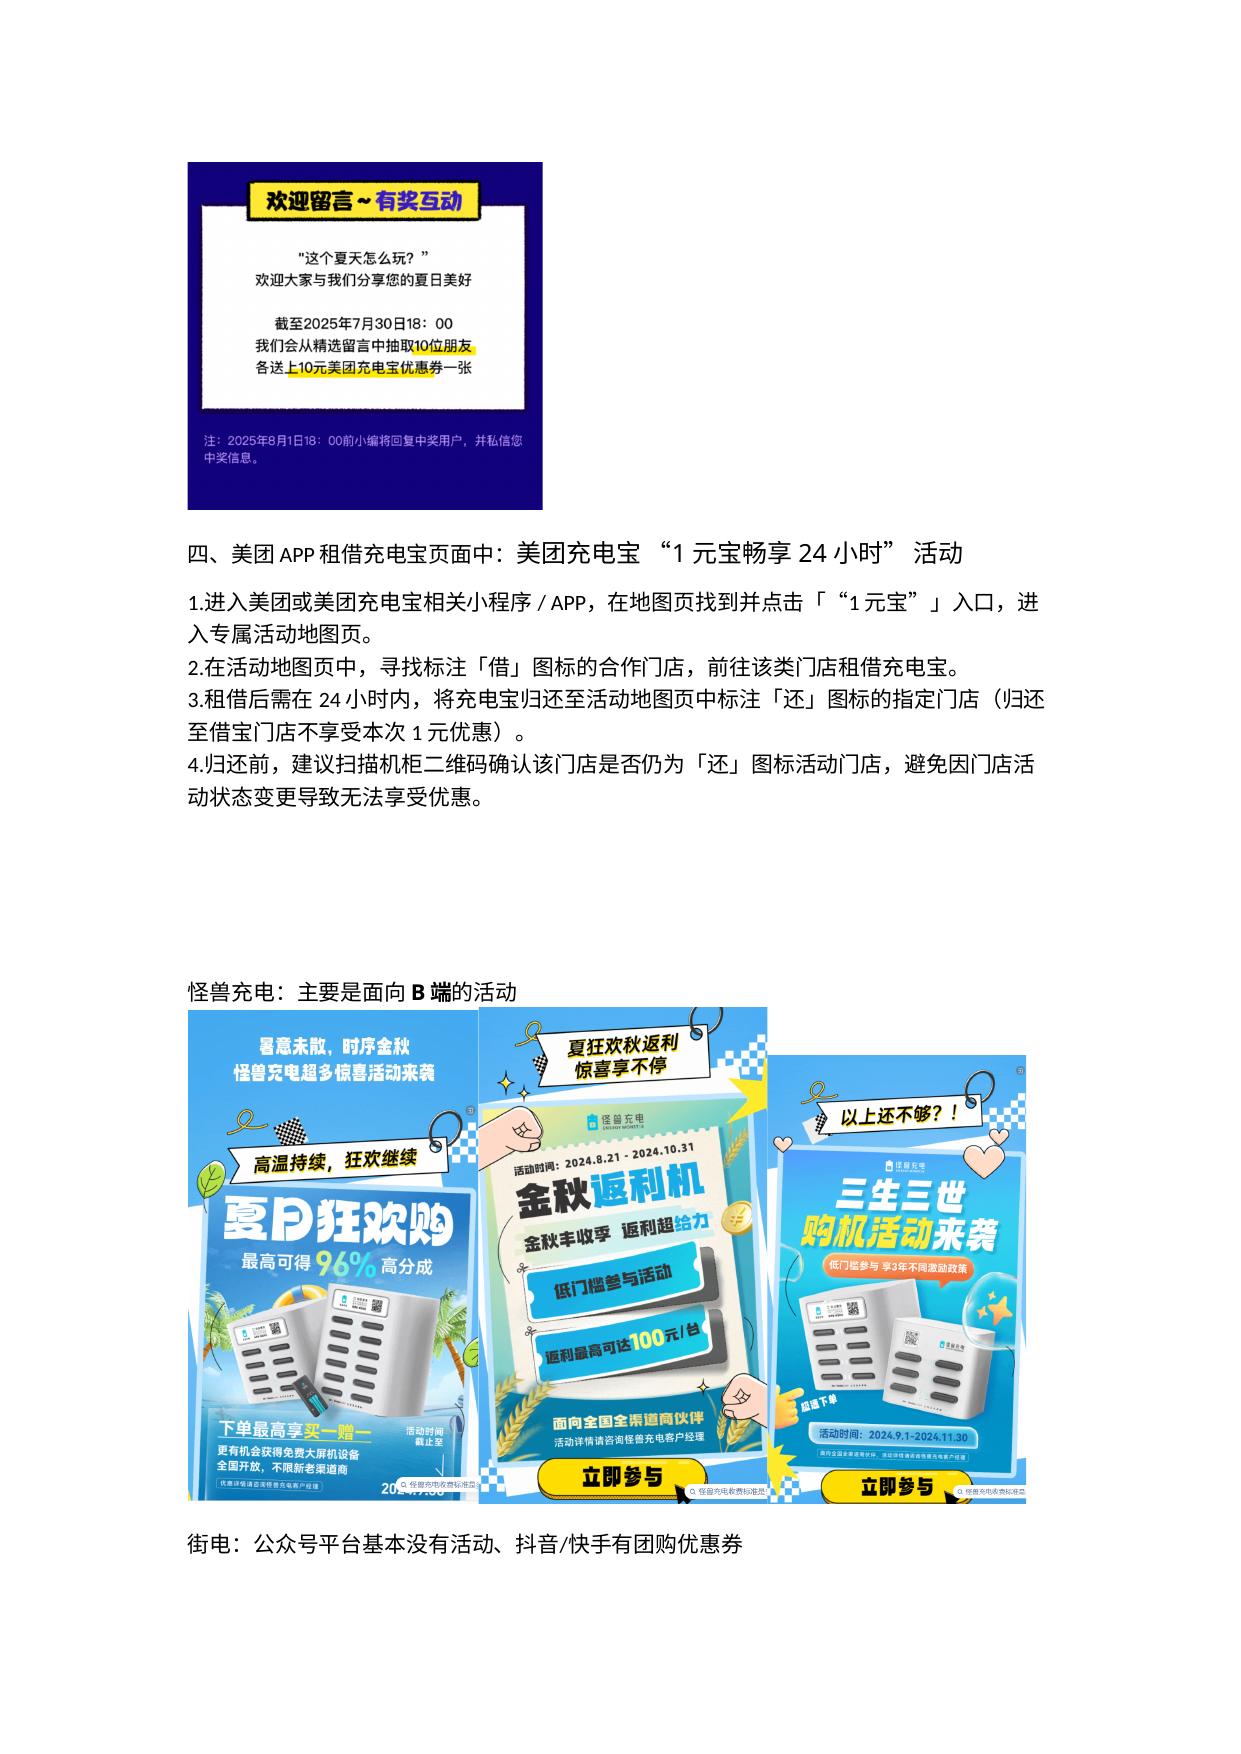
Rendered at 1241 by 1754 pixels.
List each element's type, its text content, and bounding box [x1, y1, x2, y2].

text 4.归还前，建议扫描机柜二维码确认该门店是否仍为「还」图标活动门店，避免因门店活动状态变更导致无法享受优惠。 [187, 747, 1053, 812]
text 1.进入美团或美团充电宝相关小程序 / APP，在地图页找到并点击「“1 元宝”」入口，进入专属活动地图页。 [187, 584, 1053, 649]
text 3.租借后需在 24 小时内，将充电宝归还至活动地图页中标注「还」图标的指定门店（归还至借宝门店不享受本次 1 元优惠）。 [187, 682, 1053, 747]
text 街电：公众号平台基本没有活动、抖音/快手有团购优惠券 [187, 1527, 1053, 1559]
text 怪兽充电：主要是面向B端的活动 [187, 974, 1053, 1007]
picture [187, 1007, 1027, 1504]
text 四、美团APP租借充电宝页面中：美团充电宝 “1 元宝畅享 24 小时” 活动 [187, 519, 1053, 584]
picture [187, 162, 543, 510]
text 2.在活动地图页中，寻找标注「借」图标的合作门店，前往该类门店租借充电宝。 [187, 649, 1053, 682]
